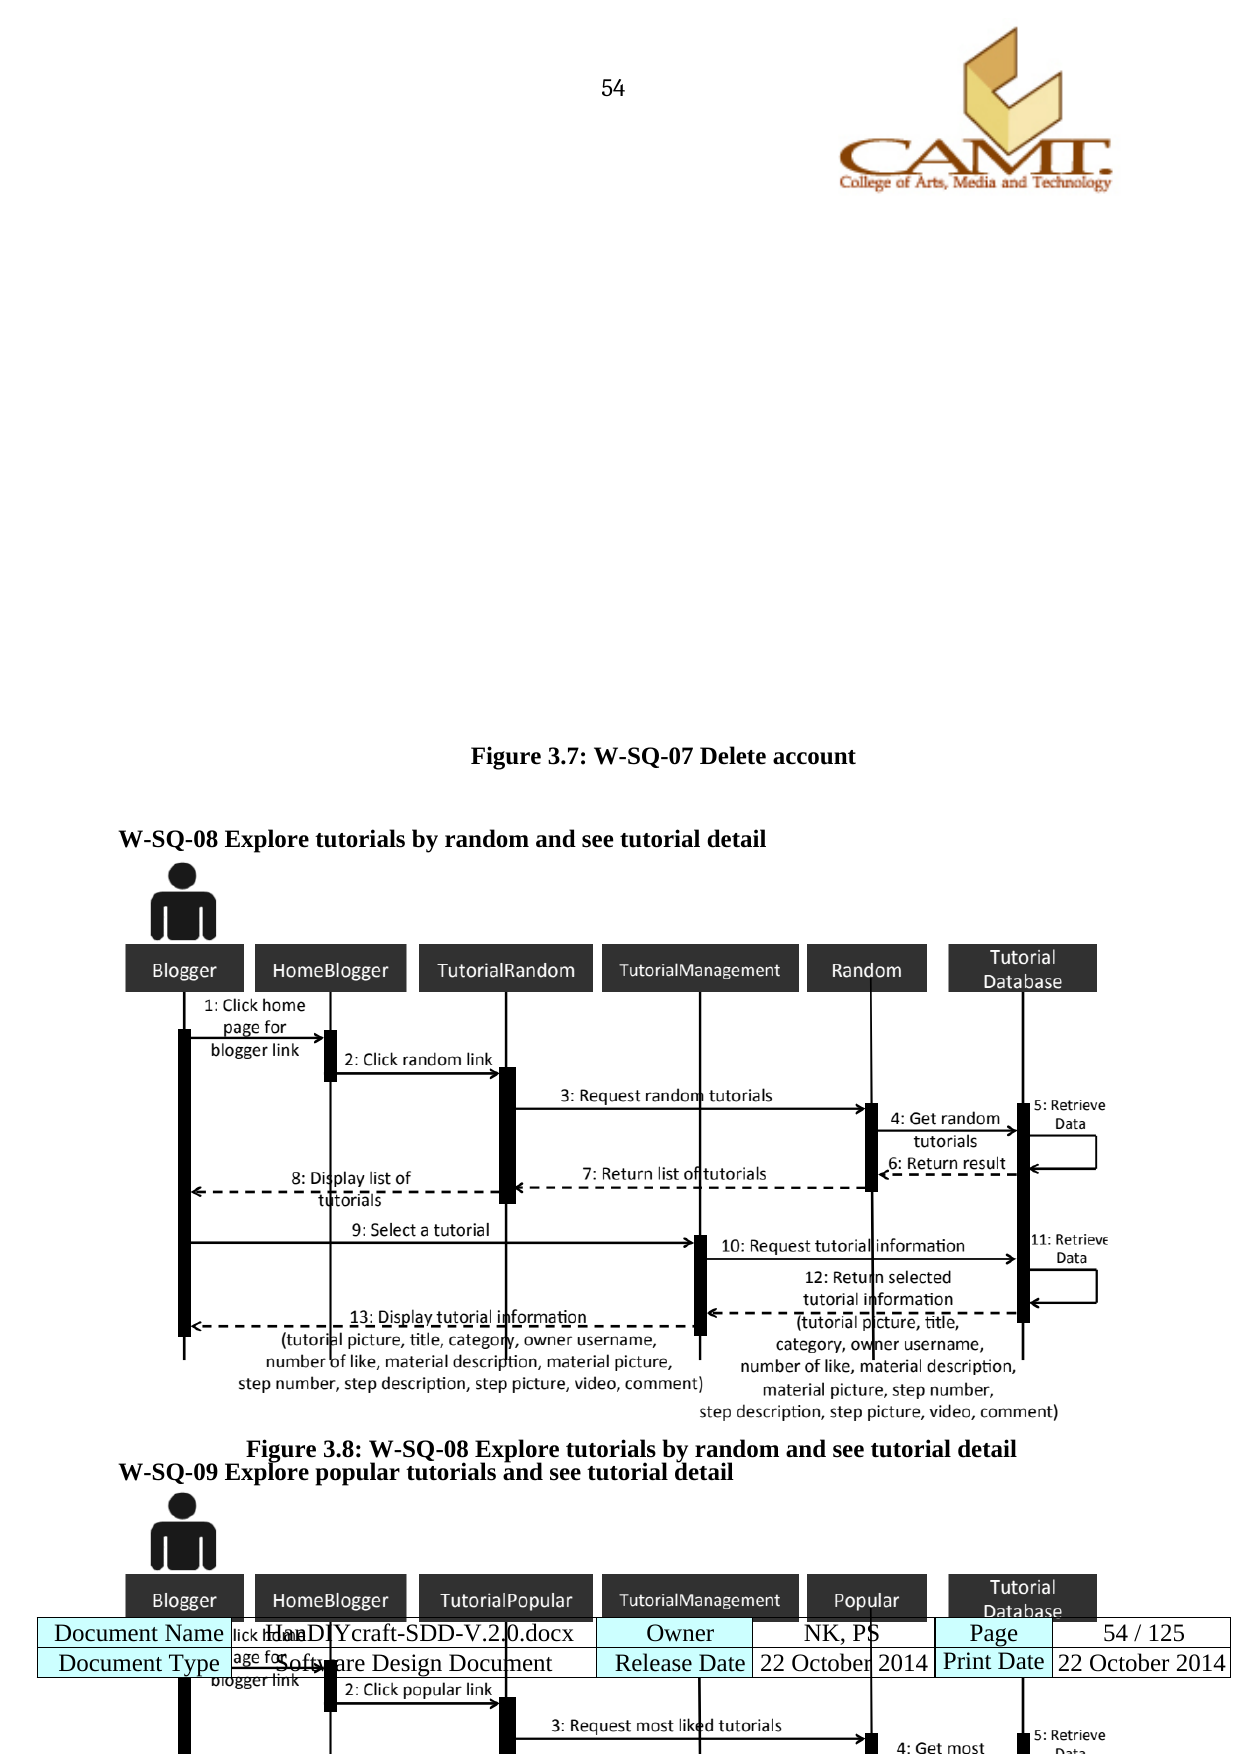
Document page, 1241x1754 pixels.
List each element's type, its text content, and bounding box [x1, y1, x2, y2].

text W-SQ-08 Explore tutorials by random and see tutorial detail [118, 824, 1108, 853]
text W-SQ-09 Explore popular tutorials and see tutorial detail [118, 1457, 1108, 1486]
picture [755, 18, 1221, 207]
